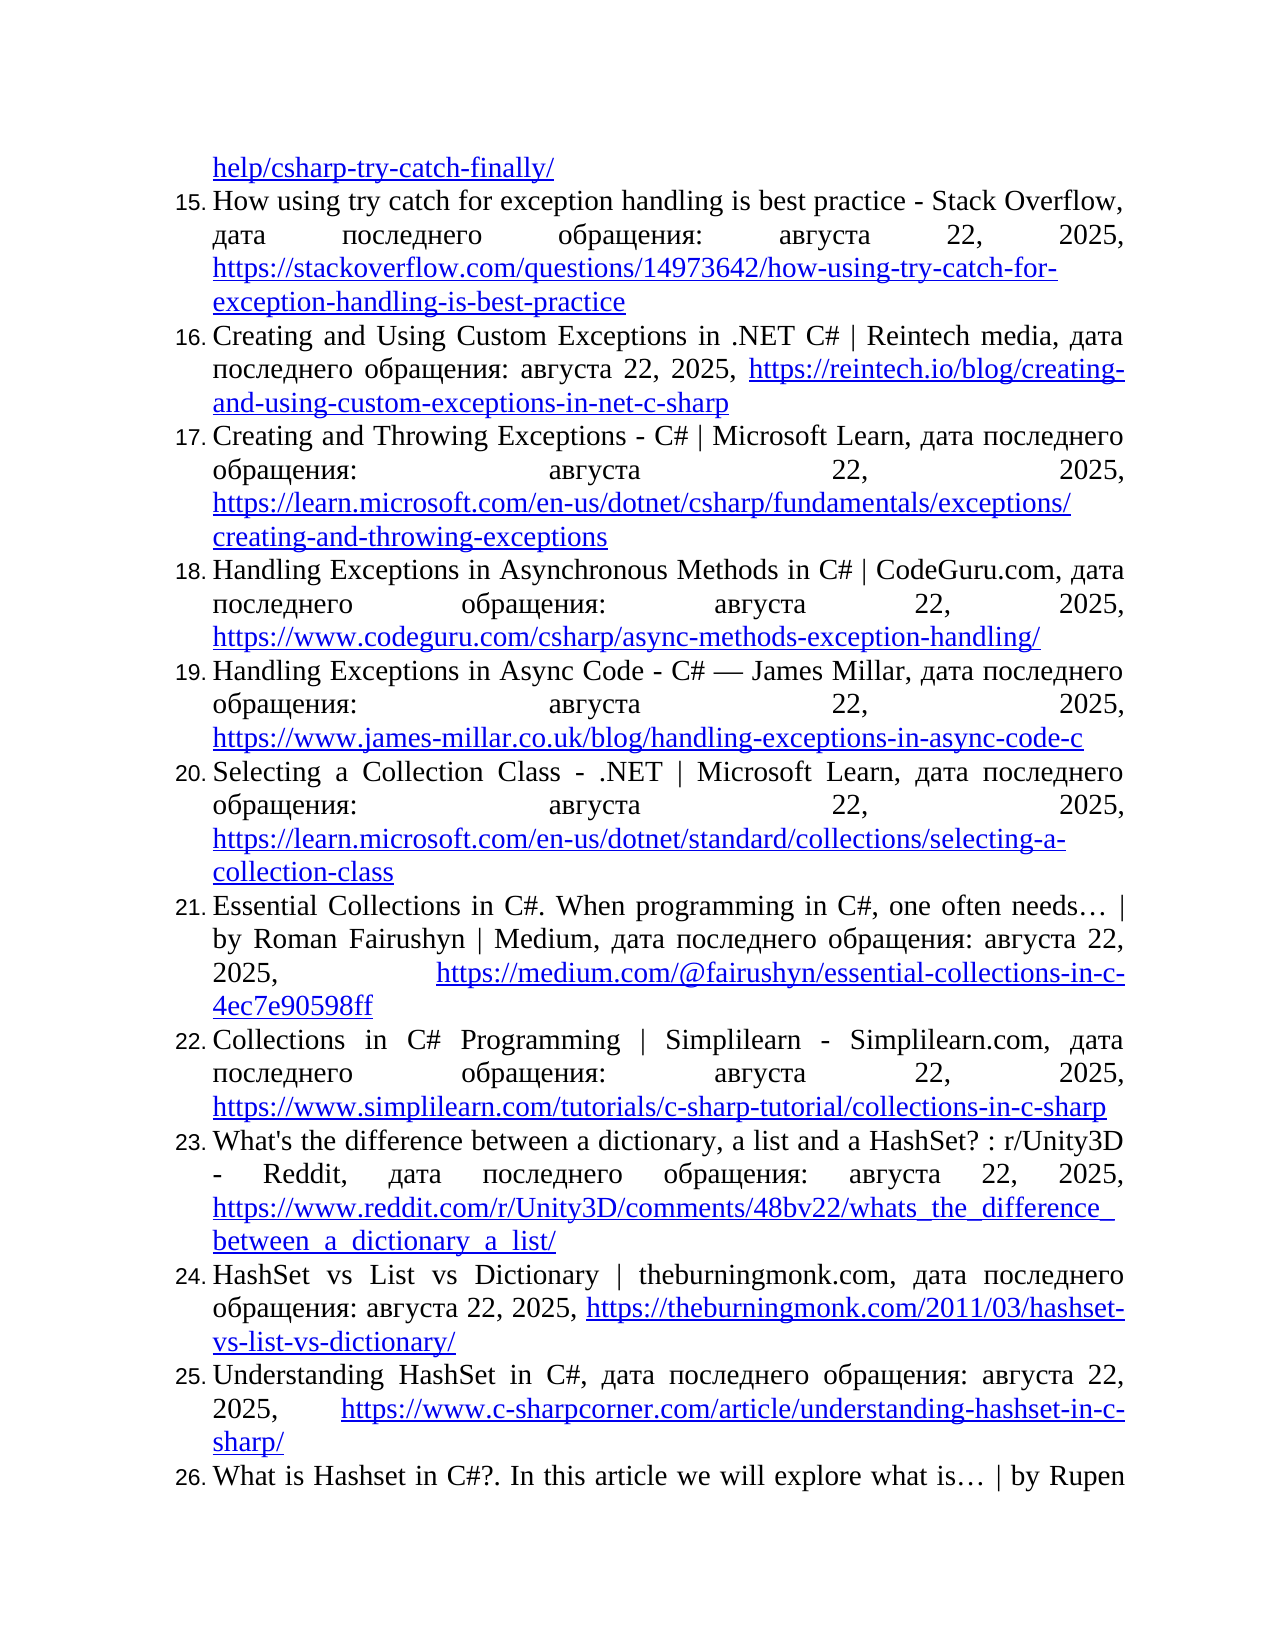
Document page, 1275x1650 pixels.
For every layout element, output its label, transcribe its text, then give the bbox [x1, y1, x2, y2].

list HashSet vs List vs Dictionary | theburningmonk.com, дата последнего обращения: августа 22, 2025, https://theburningmonk.com/2011/03/hashset-vs-list-vs-dictionary/ [175, 1257, 1125, 1357]
list Essential Collections in C#. When programming in C#, one often needs… | by Roman Fairushyn | Medium, дата последнего обращения: августа 22, 2025, https://medium.com/@fairushyn/essential-collections-in-c-4ec7e90598ff [175, 888, 1125, 1022]
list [175, 150, 1125, 183]
list Collections in C# Programming | Simplilearn - Simplilearn.com, дата последнего обращения: августа 22, 2025, https://www.simplilearn.com/tutorials/c-sharp-tutorial/collections-in-c-sharp [175, 1022, 1125, 1123]
list Handling Exceptions in Async Code - C# — James Millar, дата последнего обращения: августа 22, 2025, https://www.james-millar.co.uk/blog/handling-exceptions-in-async-code-c [175, 653, 1125, 754]
list Understanding HashSet in C#, дата последнего обращения: августа 22, 2025, https://www.c-sharpcorner.com/article/understanding-hashset-in-c-sharp/ [175, 1357, 1125, 1458]
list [175, 1458, 1125, 1492]
list Handling Exceptions in Asynchronous Methods in C# | CodeGuru.com, дата последнего обращения: августа 22, 2025, https://www.codeguru.com/csharp/async-methods-exception-handling/ [175, 552, 1125, 653]
list How using try catch for exception handling is best practice - Stack Overflow, дата последнего обращения: августа 22, 2025, https://stackoverflow.com/questions/14973642/how-using-try-catch-for-exception-handling-is-best-practice [175, 183, 1125, 318]
list Creating and Using Custom Exceptions in .NET C# | Reintech media, дата последнего обращения: августа 22, 2025, https://reintech.io/blog/creating-and-using-custom-exceptions-in-net-c-sharp [175, 318, 1125, 418]
list Creating and Throwing Exceptions - C# | Microsoft Learn, дата последнего обращения: августа 22, 2025, https://learn.microsoft.com/en-us/dotnet/csharp/fundamentals/exceptions/creating-and-throwing-exceptions [175, 418, 1125, 552]
list Selecting a Collection Class - .NET | Microsoft Learn, дата последнего обращения: августа 22, 2025, https://learn.microsoft.com/en-us/dotnet/standard/collections/selecting-a-collection-class [175, 754, 1125, 888]
list What's the difference between a dictionary, a list and a HashSet? : r/Unity3D - Reddit, дата последнего обращения: августа 22, 2025, https://www.reddit.com/r/Unity3D/comments/48bv22/whats_the_difference_between_a_dictionary_a_list/ [175, 1123, 1125, 1257]
